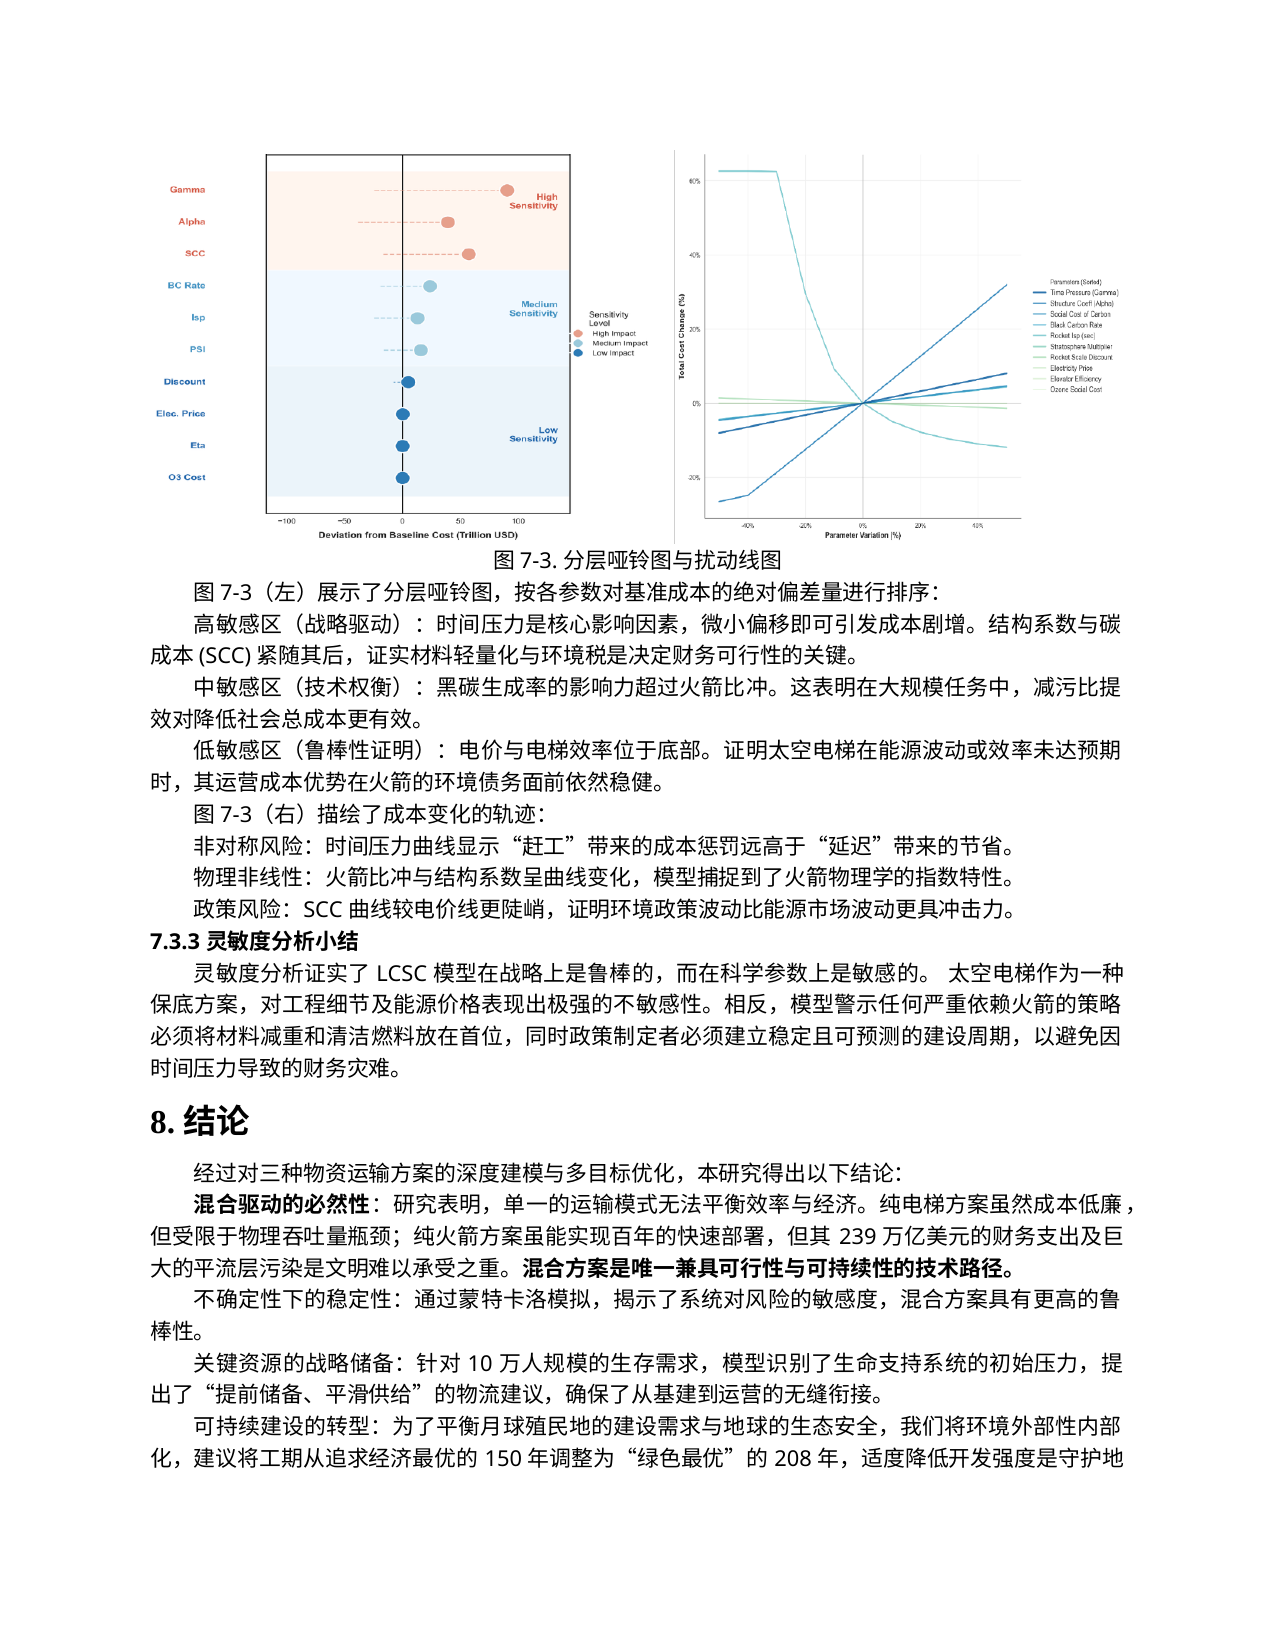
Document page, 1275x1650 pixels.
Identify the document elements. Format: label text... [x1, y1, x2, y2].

text 非对称风险：时间压力曲线显示“赶工”带来的成本惩罚远高于“延迟”带来的节省。 [150, 829, 1125, 860]
picture [150, 150, 1125, 544]
text 图7-3（右）描绘了成本变化的轨迹： [150, 797, 1125, 829]
text 物理非线性：火箭比冲与结构系数呈曲线变化，模型捕捉到了火箭物理学的指数特性。 [150, 860, 1125, 892]
text 7.3.3 灵敏度分析小结 [150, 924, 1125, 956]
text 低敏感区（鲁棒性证明）：电价与电梯效率位于底部。证明太空电梯在能源波动或效率未达预期时，其运营成本优势在火箭的环境债务面前依然稳健。 [150, 733, 1125, 797]
text 混合驱动的必然性：研究表明，单一的运输模式无法平衡效率与经济。纯电梯方案虽然成本低廉，但受限于物理吞吐量瓶颈；纯火箭方案虽能实现百年的快速部署，但其 239 万亿美元的财务支出及巨大的平流层污染是文明难以承受之重。混合方案是唯一兼具可行性与可持续性的技术路径。 [150, 1187, 1125, 1282]
text 中敏感区（技术权衡）：黑碳生成率的影响力超过火箭比冲。这表明在大规模任务中，减污比提效对降低社会总成本更有效。 [150, 670, 1125, 733]
text 图7-3. 分层哑铃图与扰动线图 [150, 544, 1125, 575]
text 政策风险：SCC 曲线较电价线更陡峭，证明环境政策波动比能源市场波动更具冲击力。 [150, 892, 1125, 924]
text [150, 1409, 1125, 1472]
text 高敏感区（战略驱动）：时间压力是核心影响因素，微小偏移即可引发成本剧增。结构系数与碳成本 (SCC) 紧随其后，证实材料轻量化与环境税是决定财务可行性的关键。 [150, 607, 1125, 670]
text 灵敏度分析证实了 LCSC 模型在战略上是鲁棒的，而在科学参数上是敏感的。 太空电梯作为一种保底方案，对工程细节及能源价格表现出极强的不敏感性。相反，模型警示任何严重依赖火箭的策略必须将材料减重和清洁燃料放在首位，同时政策制定者必须建立稳定且可预测的建设周期，以避免因时间压力导致的财务灾难。 [150, 956, 1125, 1082]
text 8. 结论 [150, 1095, 1125, 1143]
text 关键资源的战略储备：针对 10 万人规模的生存需求，模型识别了生命支持系统的初始压力，提出了“提前储备、平滑供给”的物流建议，确保了从基建到运营的无缝衔接。 [150, 1346, 1125, 1409]
text 经过对三种物资运输方案的深度建模与多目标优化，本研究得出以下结论： [150, 1156, 1125, 1187]
text 图7-3（左）展示了分层哑铃图，按各参数对基准成本的绝对偏差量进行排序： [150, 575, 1125, 607]
text 不确定性下的稳定性：通过蒙特卡洛模拟，揭示了系统对风险的敏感度，混合方案具有更高的鲁棒性。 [150, 1282, 1125, 1346]
